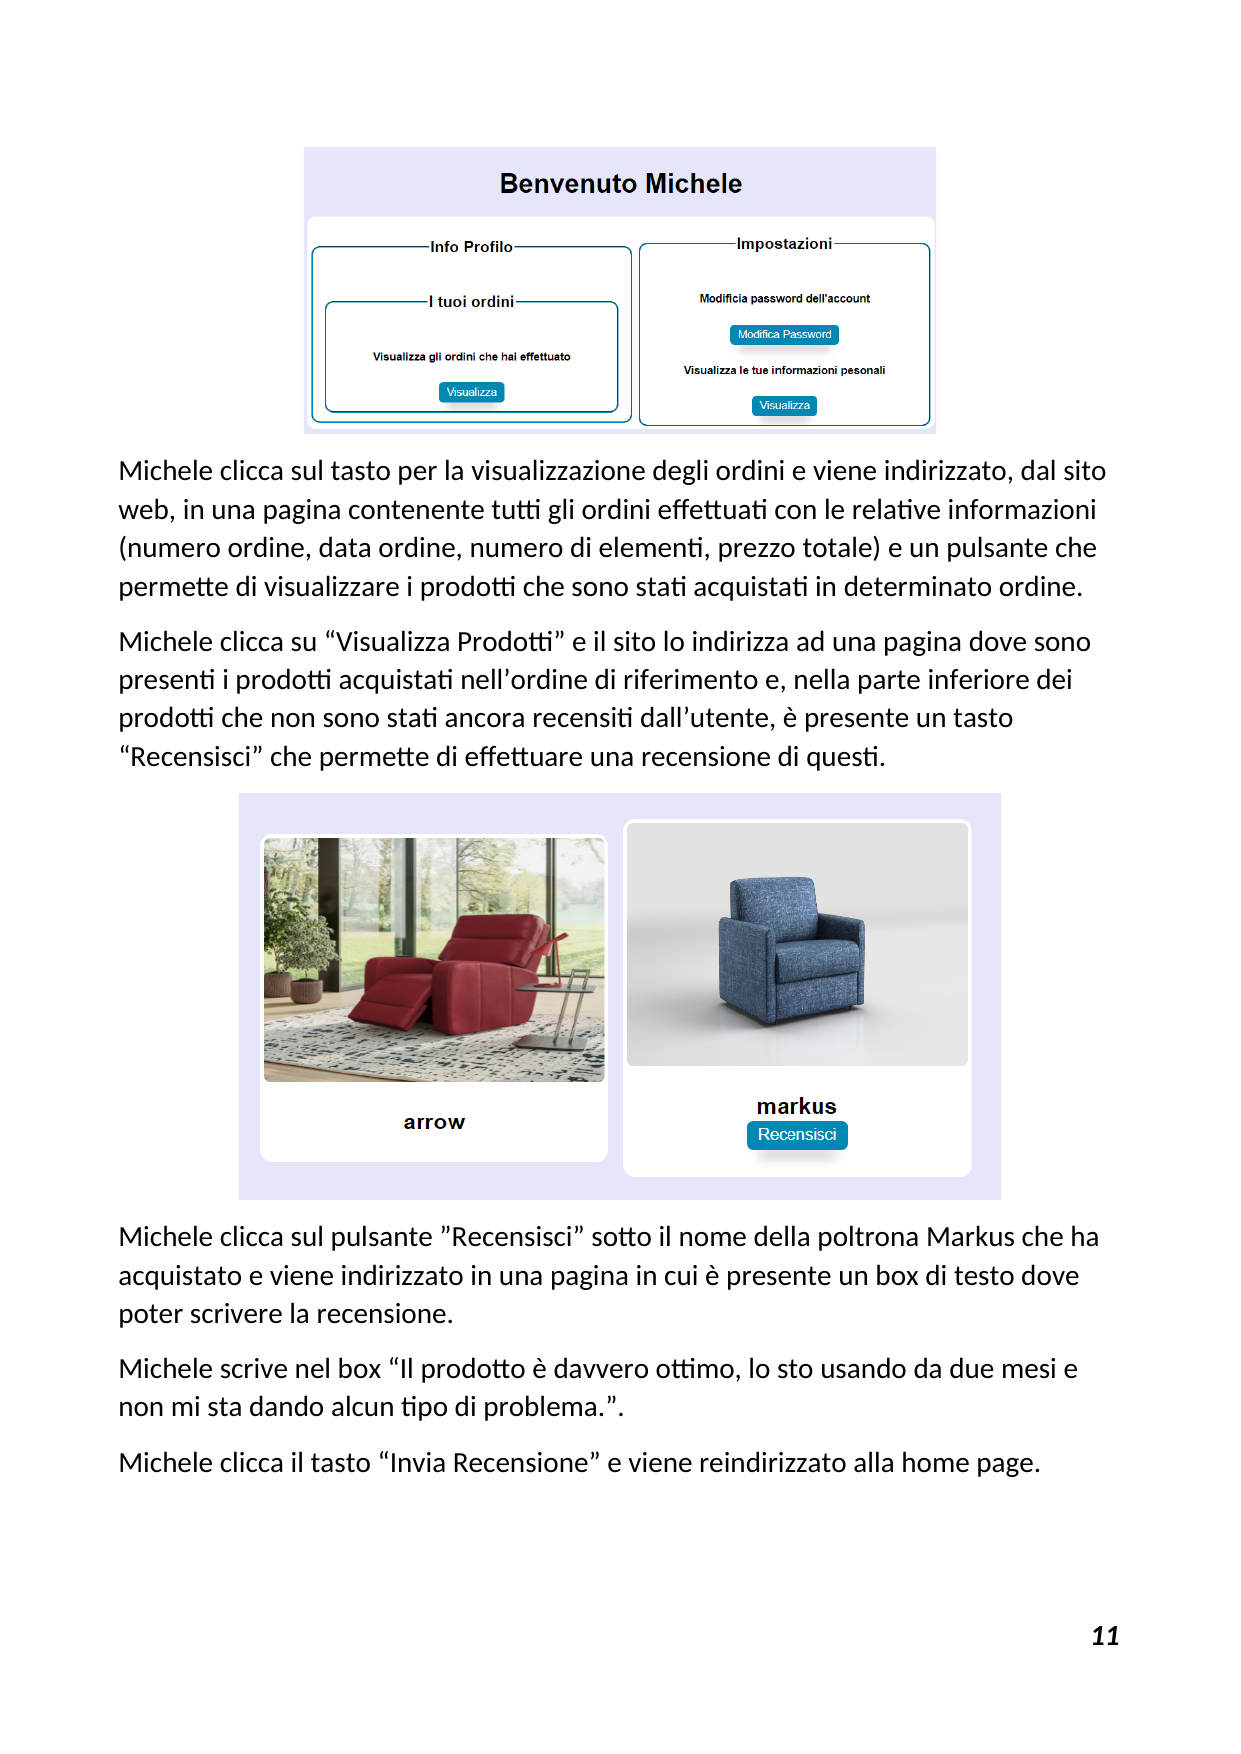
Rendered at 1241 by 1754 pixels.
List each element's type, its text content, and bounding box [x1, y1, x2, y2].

picture [238, 793, 1002, 1200]
picture [303, 147, 937, 434]
text Michele clicca sul tasto per la visualizzazione degli ordini e viene indirizzato, dal sito web, in una pagina contenente tutti gli ordini effettuati con le relative informazioni (numero ordine, data ordine, numero di elementi, prezzo totale) e un pulsante che permette di visualizzare i prodotti che sono stati acquistati in determinato ordine. [118, 452, 1122, 603]
text Michele scrive nel box “Il prodotto è davvero ottimo, lo sto usando da due mesi e non mi sta dando alcun tipo di problema.”. [118, 1350, 1122, 1424]
text Michele clicca sul pulsante ”Recensisci” sotto il nome della poltrona Markus che ha acquistato e viene indirizzato in una pagina in cui è presente un box di testo dove poter scrivere la recensione. [118, 1218, 1122, 1331]
text Michele clicca su “Visualizza Prodotti” e il sito lo indirizza ad una pagina dove sono presenti i prodotti acquistati nell’ordine di riferimento e, nella parte inferiore dei prodotti che non sono stati ancora recensiti dall’utente, è presente un tasto “Recensisci” che permette di effettuare una recensione di questi. [118, 623, 1122, 774]
text Michele clicca il tasto “Invia Recensione” e viene reindirizzato alla home page. [118, 1444, 1122, 1479]
